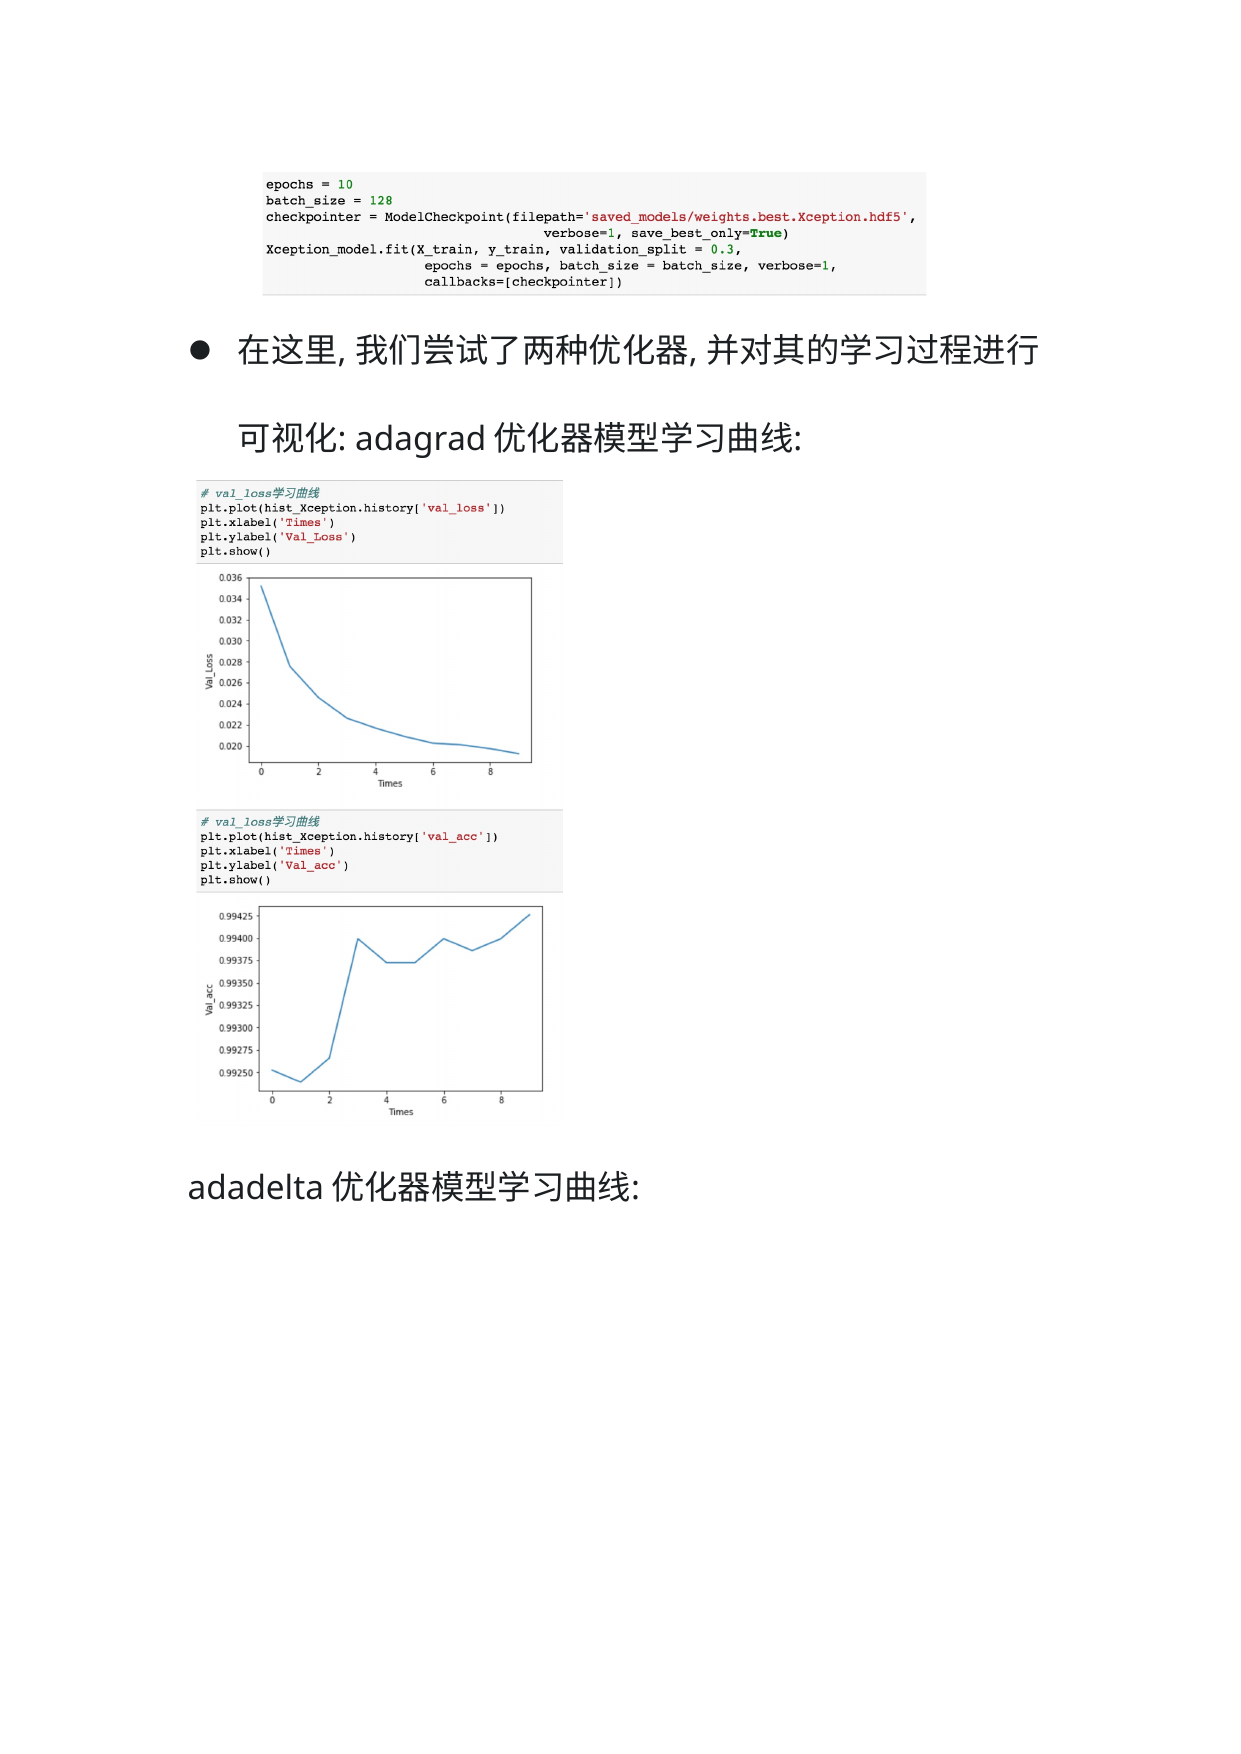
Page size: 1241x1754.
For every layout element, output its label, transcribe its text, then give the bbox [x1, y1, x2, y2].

picture [196, 480, 563, 1126]
list 在这里, 我们尝试了两种优化器, 并对其的学习过程进行可视化: adagrad优化器模型学习曲线: [187, 304, 1053, 480]
text adadelta优化器模型学习曲线: [187, 1141, 1053, 1229]
picture [262, 172, 927, 296]
